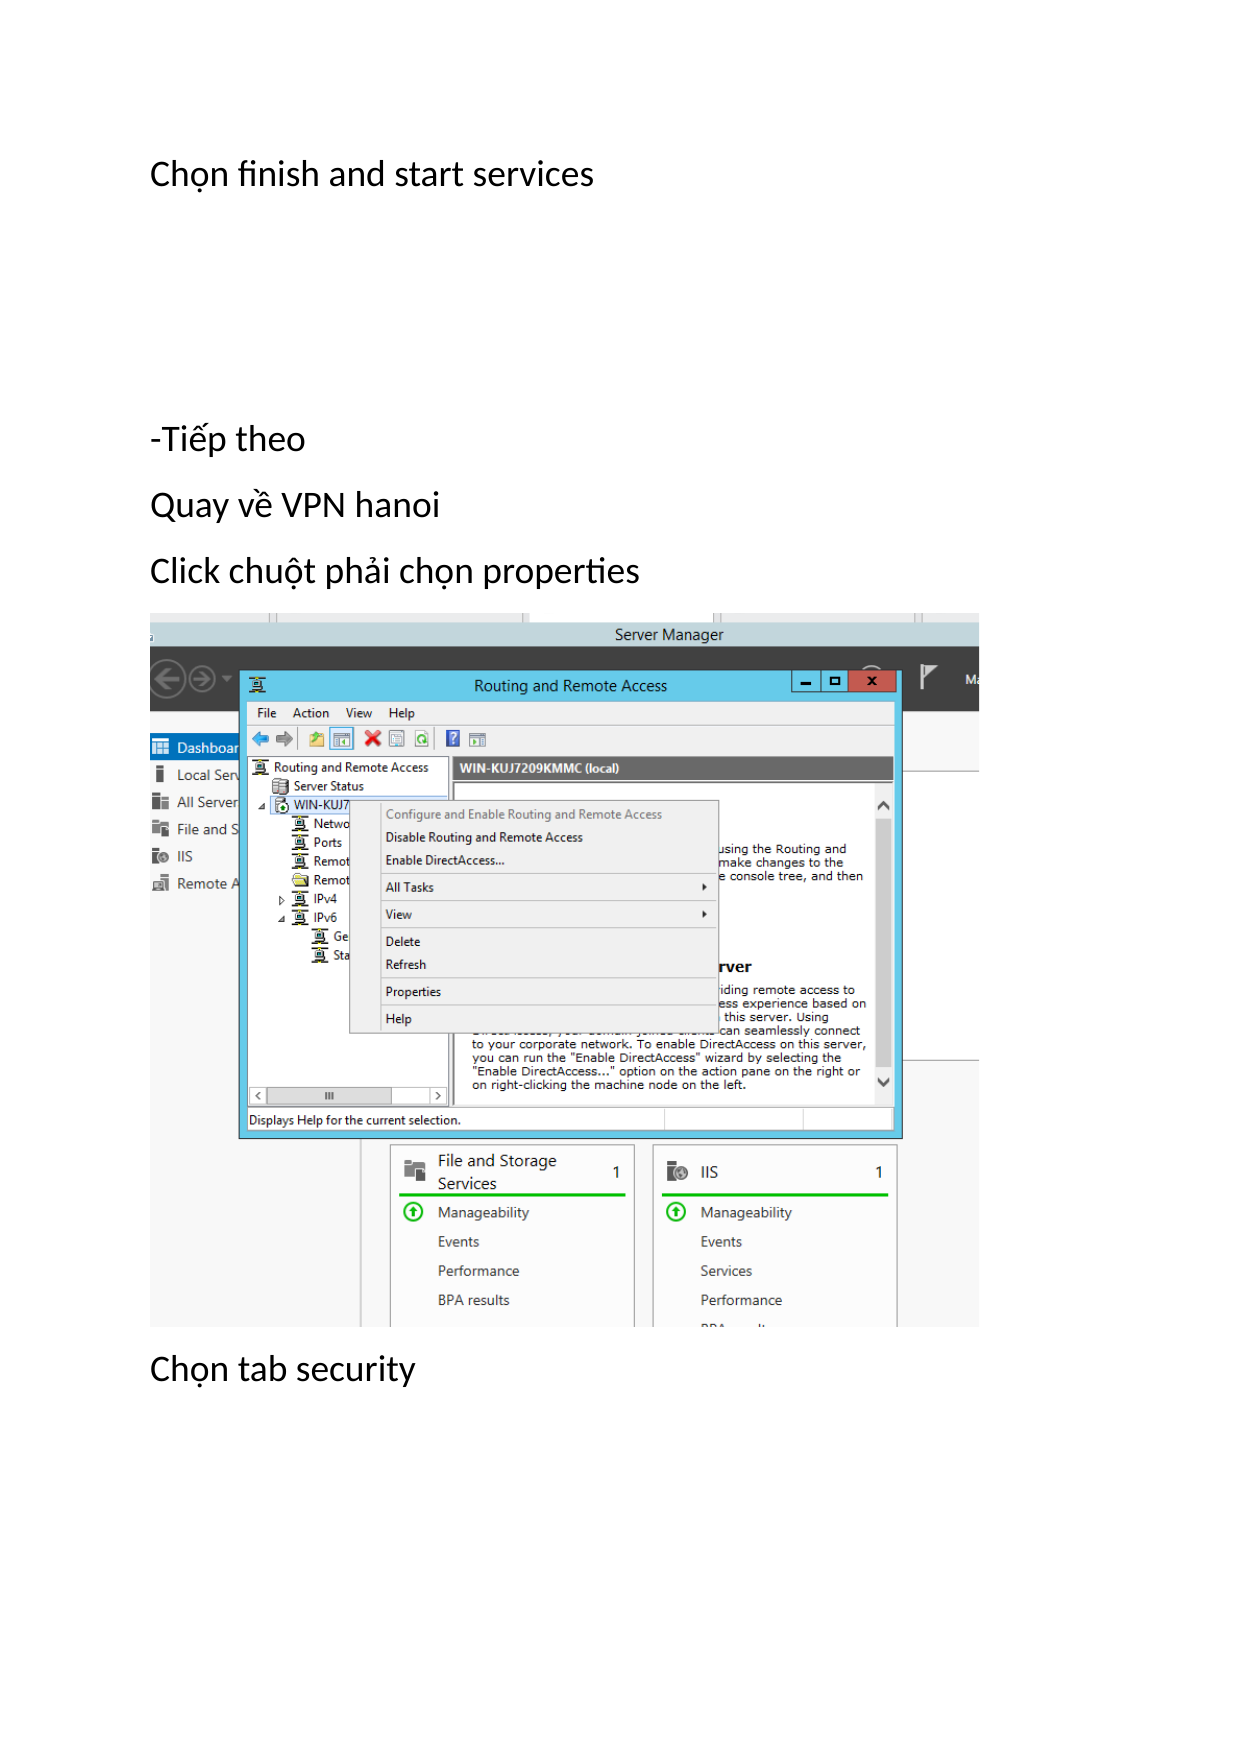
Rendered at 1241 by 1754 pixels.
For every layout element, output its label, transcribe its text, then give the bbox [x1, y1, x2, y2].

text -Tiếp theo [150, 414, 1090, 460]
picture [150, 613, 980, 1327]
text Chọn finish and start services [150, 150, 1090, 196]
text Quay về VPN hanoi [150, 481, 1090, 527]
text Click chuột phải chọn properties [150, 547, 1090, 593]
text Chọn tab security [150, 1345, 1090, 1391]
